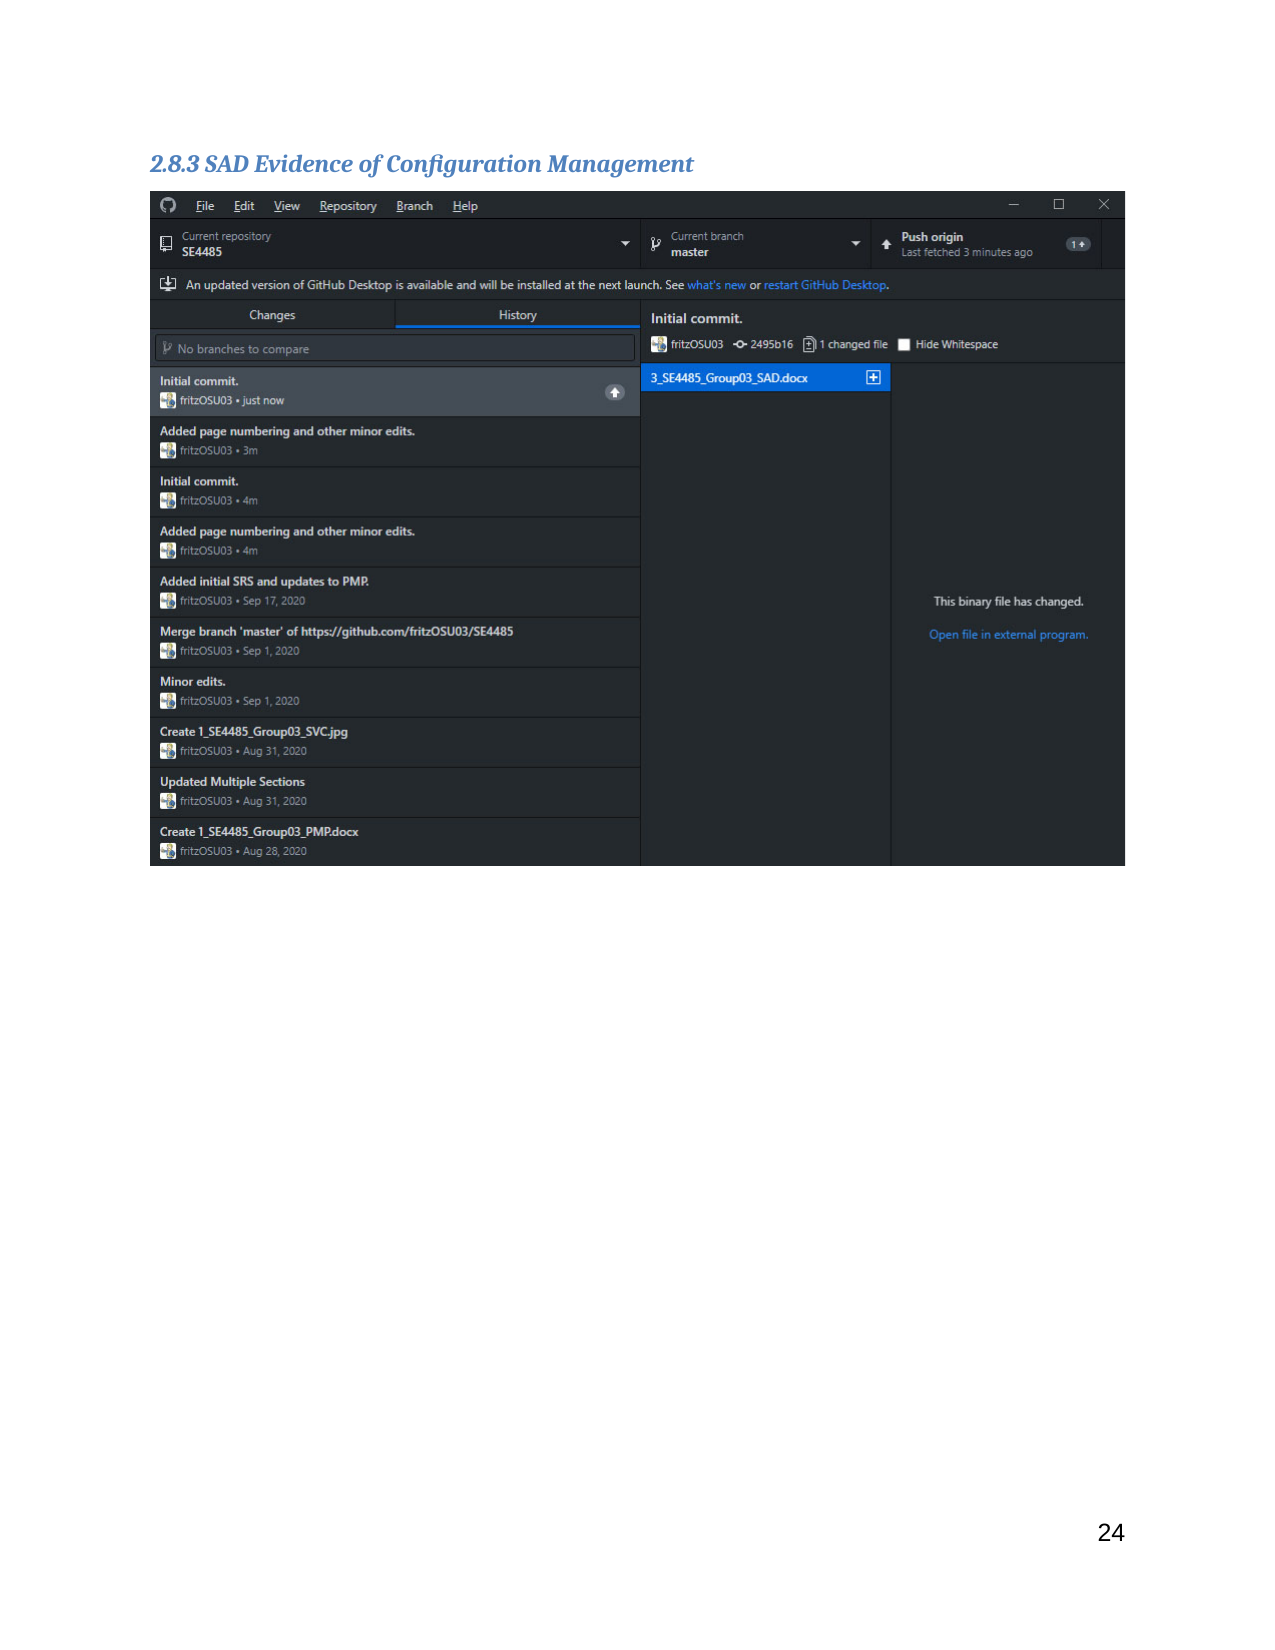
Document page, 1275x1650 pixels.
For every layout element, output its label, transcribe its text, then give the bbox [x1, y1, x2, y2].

subtitle 2.8.3 SAD Evidence of Configuration Management [150, 150, 1125, 179]
picture [150, 191, 1125, 866]
